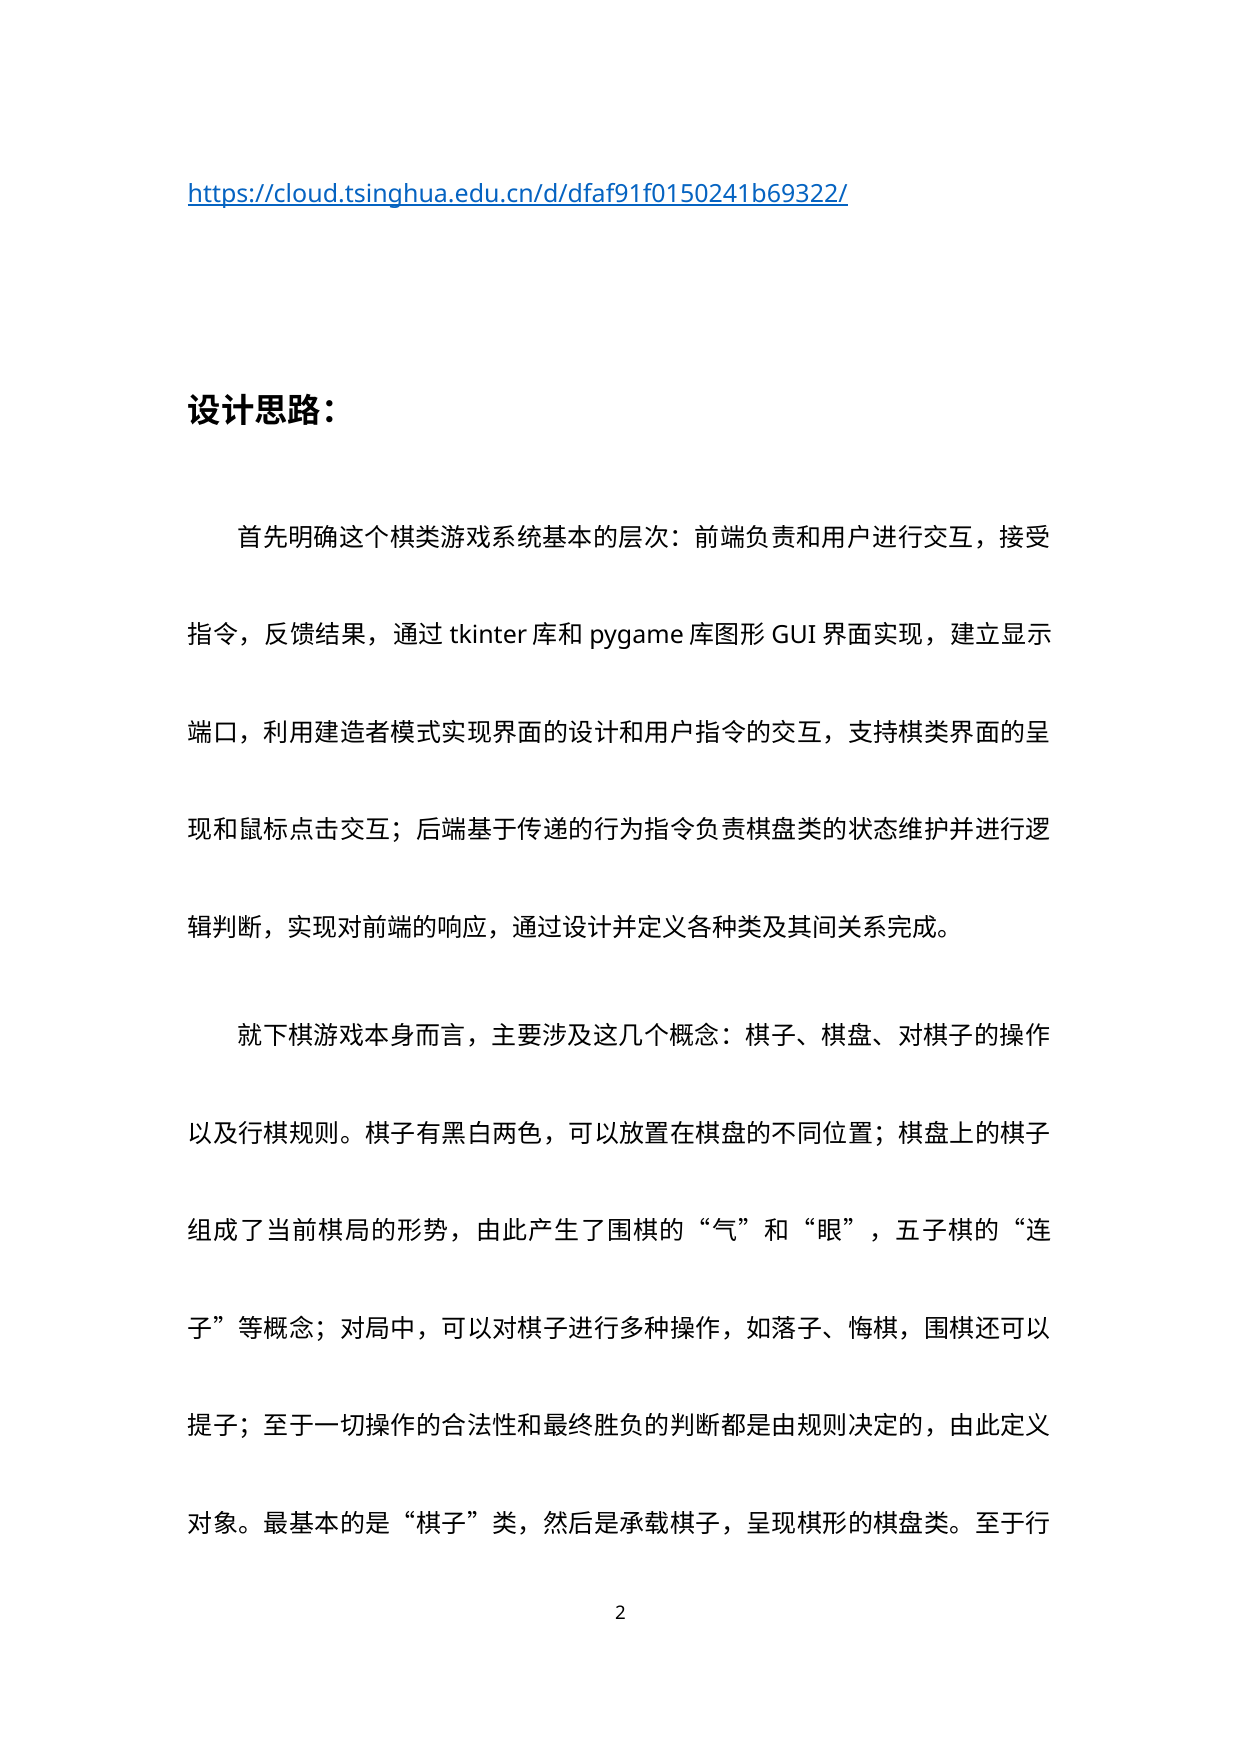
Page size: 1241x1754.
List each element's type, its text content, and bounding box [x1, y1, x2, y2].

subtitle 设计思路： [187, 376, 1053, 441]
text https://cloud.tsinghua.edu.cn/d/dfaf91f0150241b69322/ [187, 160, 1053, 225]
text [187, 1001, 1053, 1554]
text 首先明确这个棋类游戏系统基本的层次：前端负责和用户进行交互，接受指令，反馈结果，通过tkinter库和pygame库图形GUI界面实现，建立显示端口，利用建造者模式实现界面的设计和用户指令的交互，支持棋类界面的呈现和鼠标点击交互；后端基于传递的行为指令负责棋盘类的状态维护并进行逻辑判断，实现对前端的响应，通过设计并定义各种类及其间关系完成。 [187, 503, 1053, 958]
